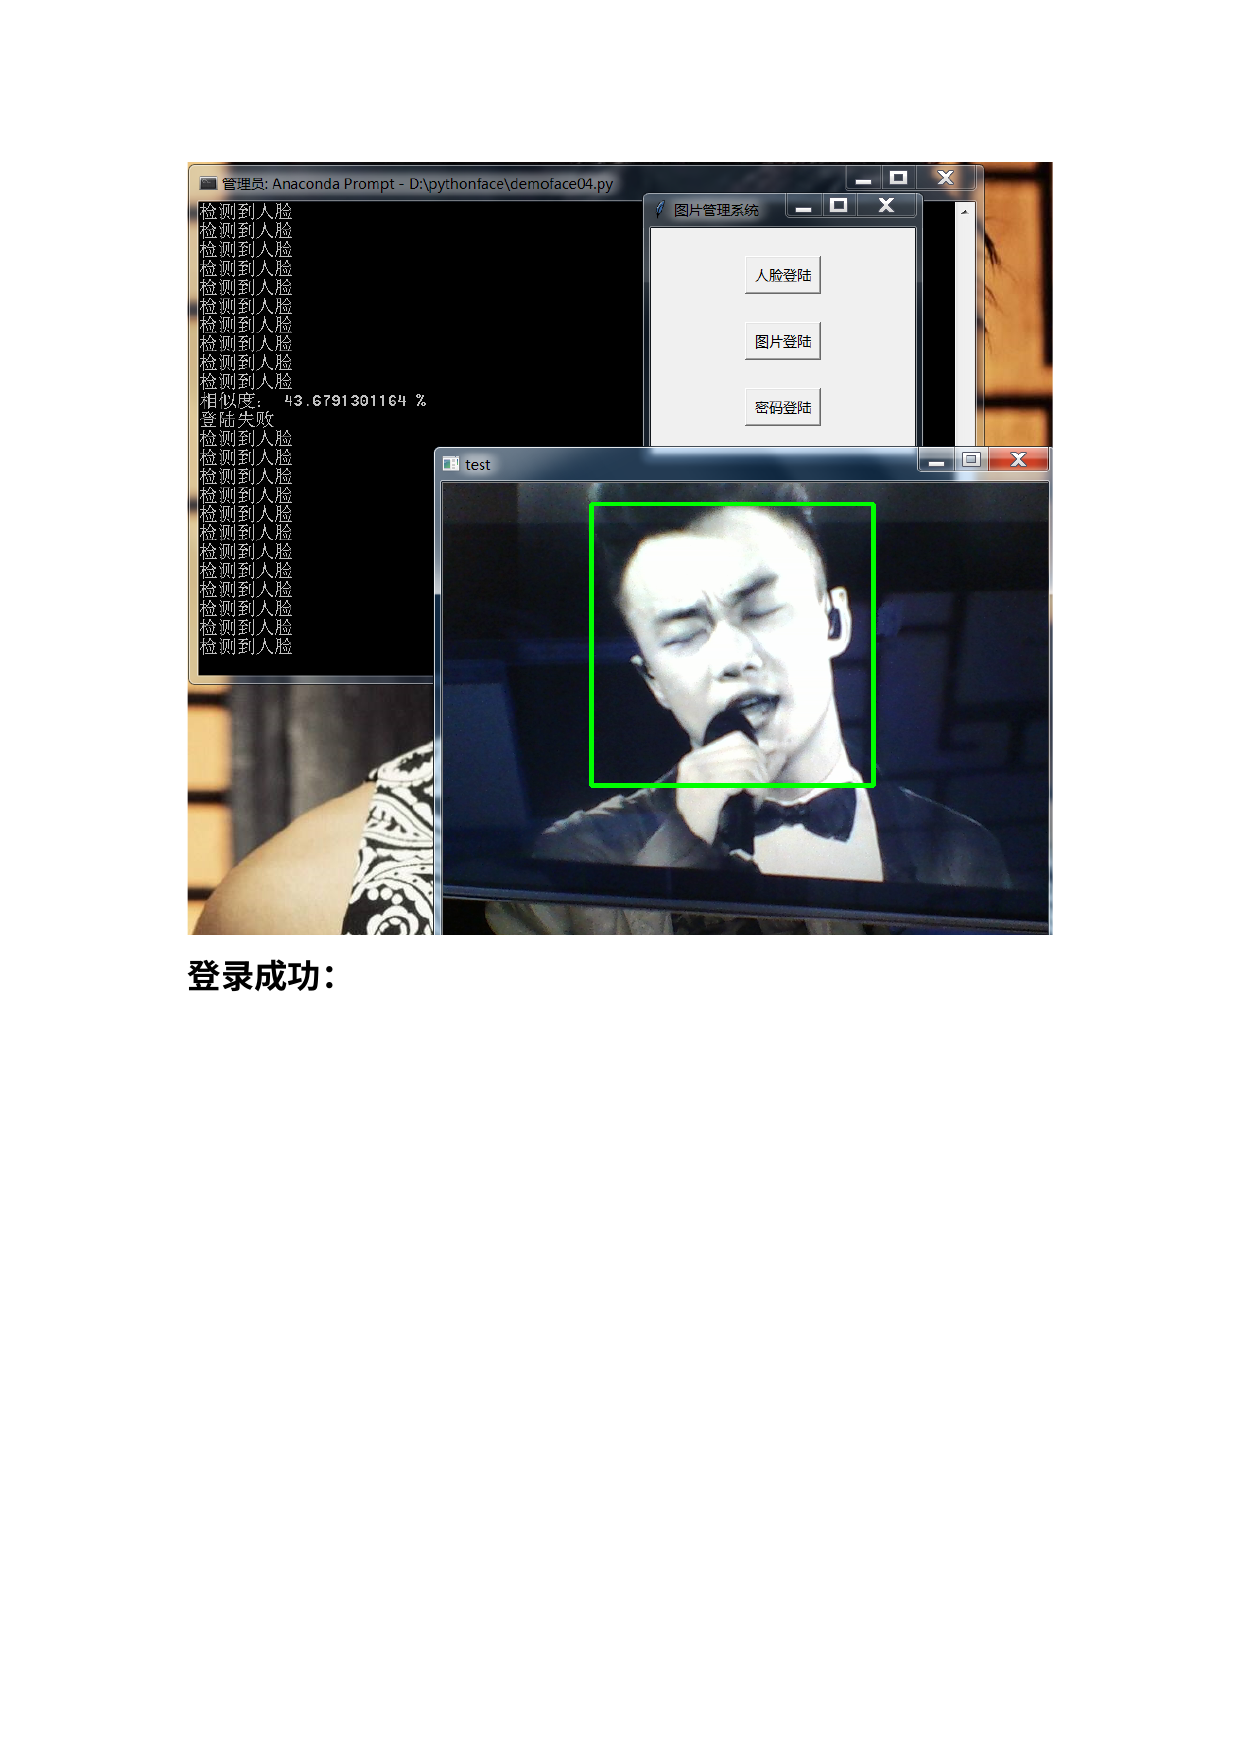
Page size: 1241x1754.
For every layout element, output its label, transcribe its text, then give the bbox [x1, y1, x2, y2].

picture [187, 162, 1053, 935]
text 登录成功： [187, 942, 1053, 1007]
